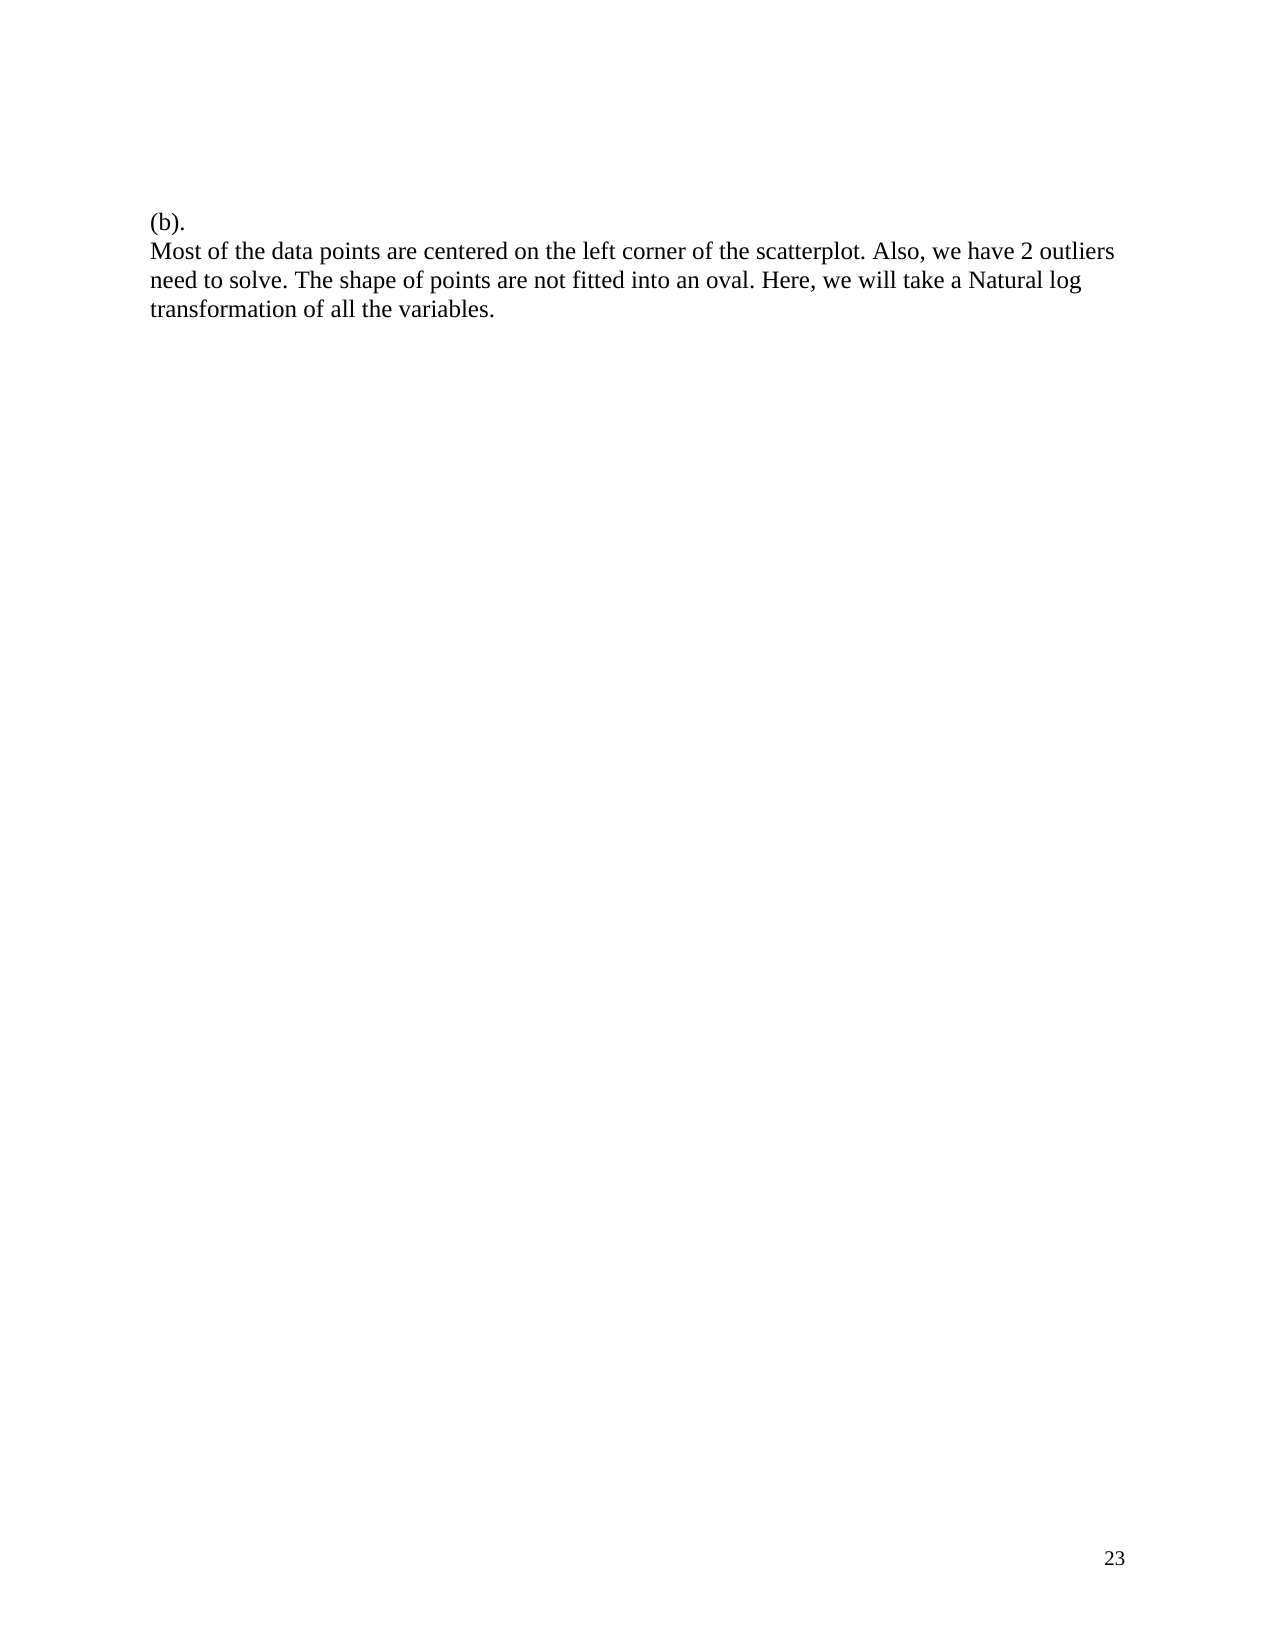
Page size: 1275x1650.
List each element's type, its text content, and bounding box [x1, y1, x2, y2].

text (b). [150, 207, 1125, 236]
text Most of the data points are centered on the left corner of the scatterplot. Also, we have 2 outliers need to solve. The shape of points are not fitted into an oval. Here, we will take a Natural log transformation of all the variables. [150, 236, 1125, 322]
